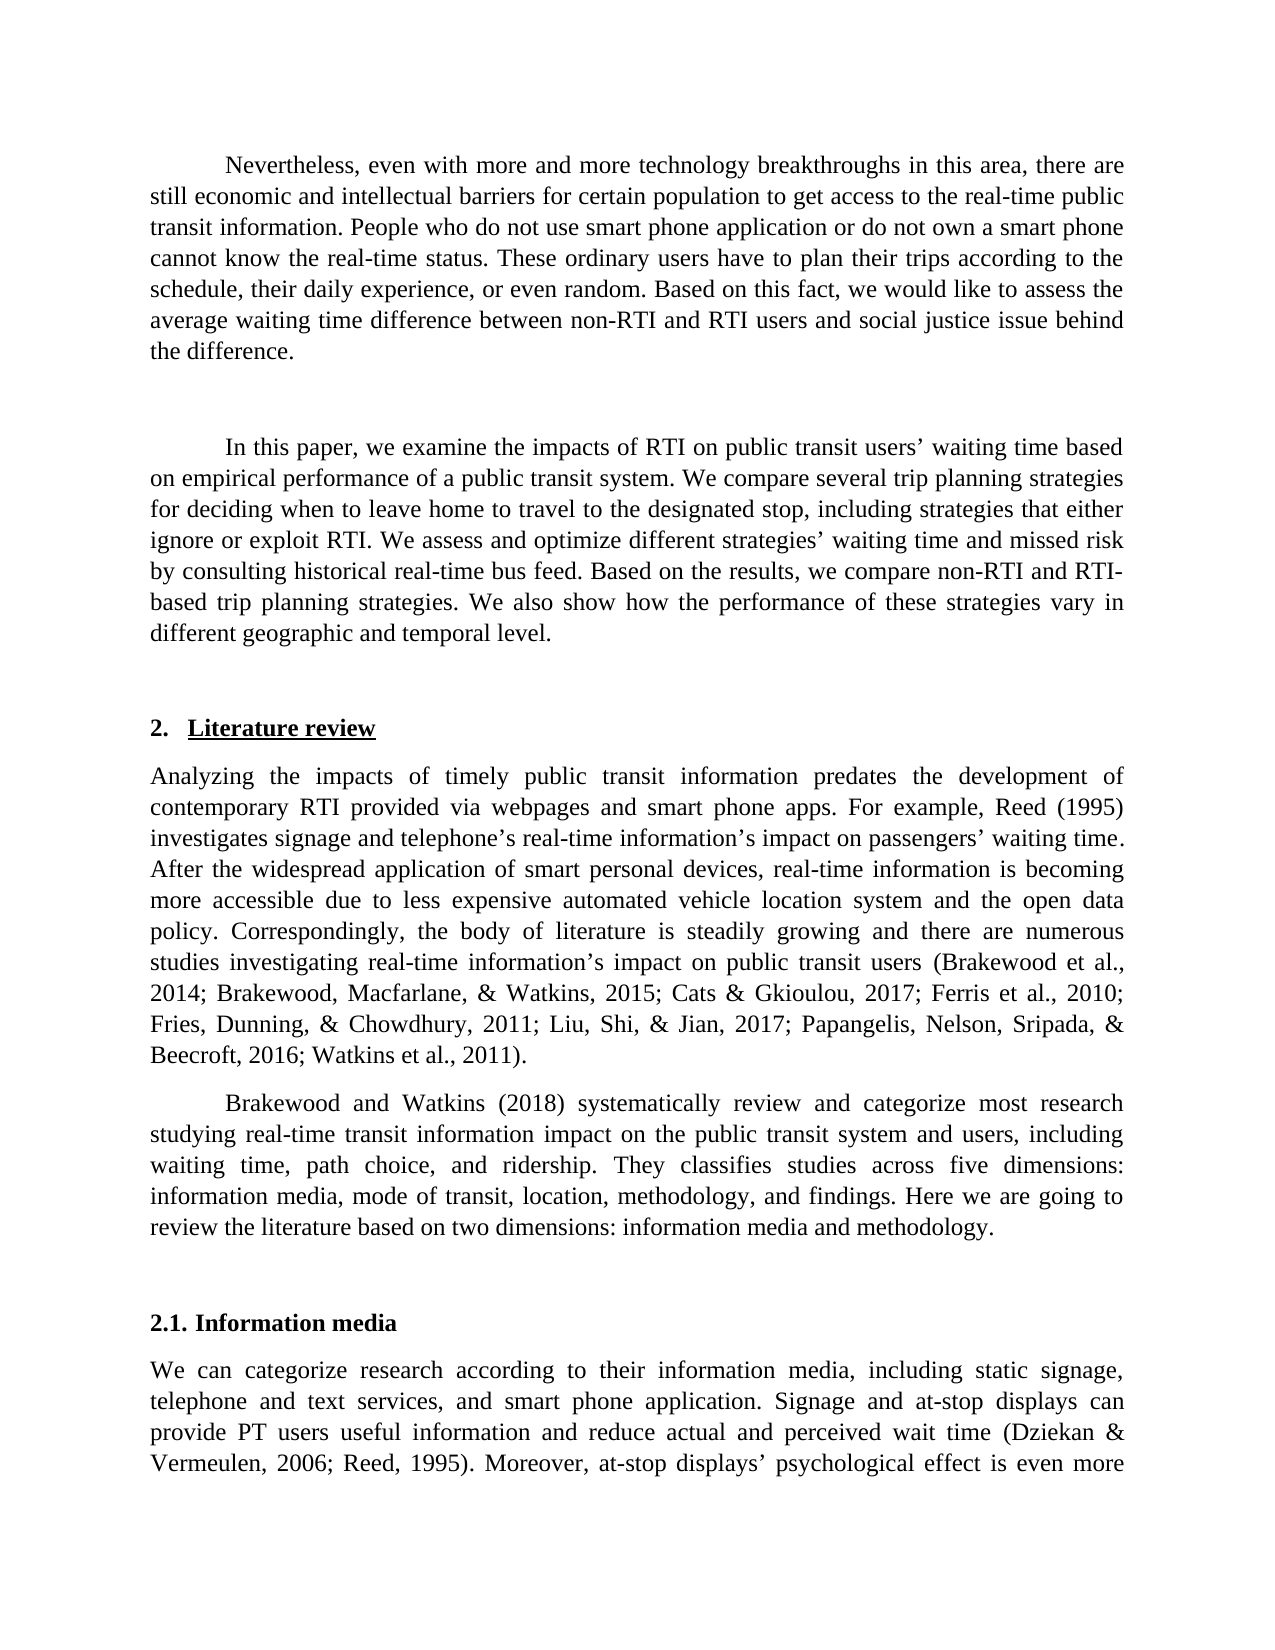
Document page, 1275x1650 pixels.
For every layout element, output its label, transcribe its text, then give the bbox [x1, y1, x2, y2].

list Literature review [150, 713, 1125, 742]
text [150, 1355, 1125, 1477]
text In this paper, we examine the impacts of RTI on public transit users’ waiting time based on empirical performance of a public transit system. We compare several trip planning strategies for deciding when to leave home to travel to the designated stop, including strategies that either ignore or exploit RTI. We assess and optimize different strategies’ waiting time and missed risk by consulting historical real-time bus feed. Based on the results, we compare non-RTI and RTI-based trip planning strategies. We also show how the performance of these strategies vary in different geographic and temporal level. [150, 432, 1125, 647]
text Brakewood and Watkins (2018) systematically review and categorize most research studying real-time transit information impact on the public transit system and users, including waiting time, path choice, and ridership. They classifies studies across five dimensions: information media, mode of transit, location, methodology, and findings. Here we are going to review the literature based on two dimensions: information media and methodology. [150, 1088, 1125, 1241]
text Analyzing the impacts of timely public transit information predates the development of contemporary RTI provided via webpages and smart phone apps. For example, Reed (1995) investigates signage and telephone’s real-time information’s impact on passengers’ waiting time. After the widespread application of smart personal devices, real-time information is becoming more accessible due to less expensive automated vehicle location system and the open data policy. Correspondingly, the body of literature is steadily growing and there are numerous studies investigating real-time information’s impact on public transit users (Brakewood et al., 2014; Brakewood, Macfarlane, & Watkins, 2015; Cats & Gkioulou, 2017; Ferris et al., 2010; Fries, Dunning, & Chowdhury, 2011; Liu, Shi, & Jian, 2017; Papangelis, Nelson, Sripada, & Beecroft, 2016; Watkins et al., 2011). [150, 761, 1125, 1069]
text Nevertheless, even with more and more technology breakthroughs in this area, there are still economic and intellectual barriers for certain population to get access to the real-time public transit information. People who do not use smart phone application or do not own a smart phone cannot know the real-time status. These ordinary users have to plan their trips according to the schedule, their daily experience, or even random. Based on this fact, we would like to assess the average waiting time difference between non-RTI and RTI users and social justice issue behind the difference. [150, 150, 1125, 365]
list Information media [150, 1308, 1125, 1336]
